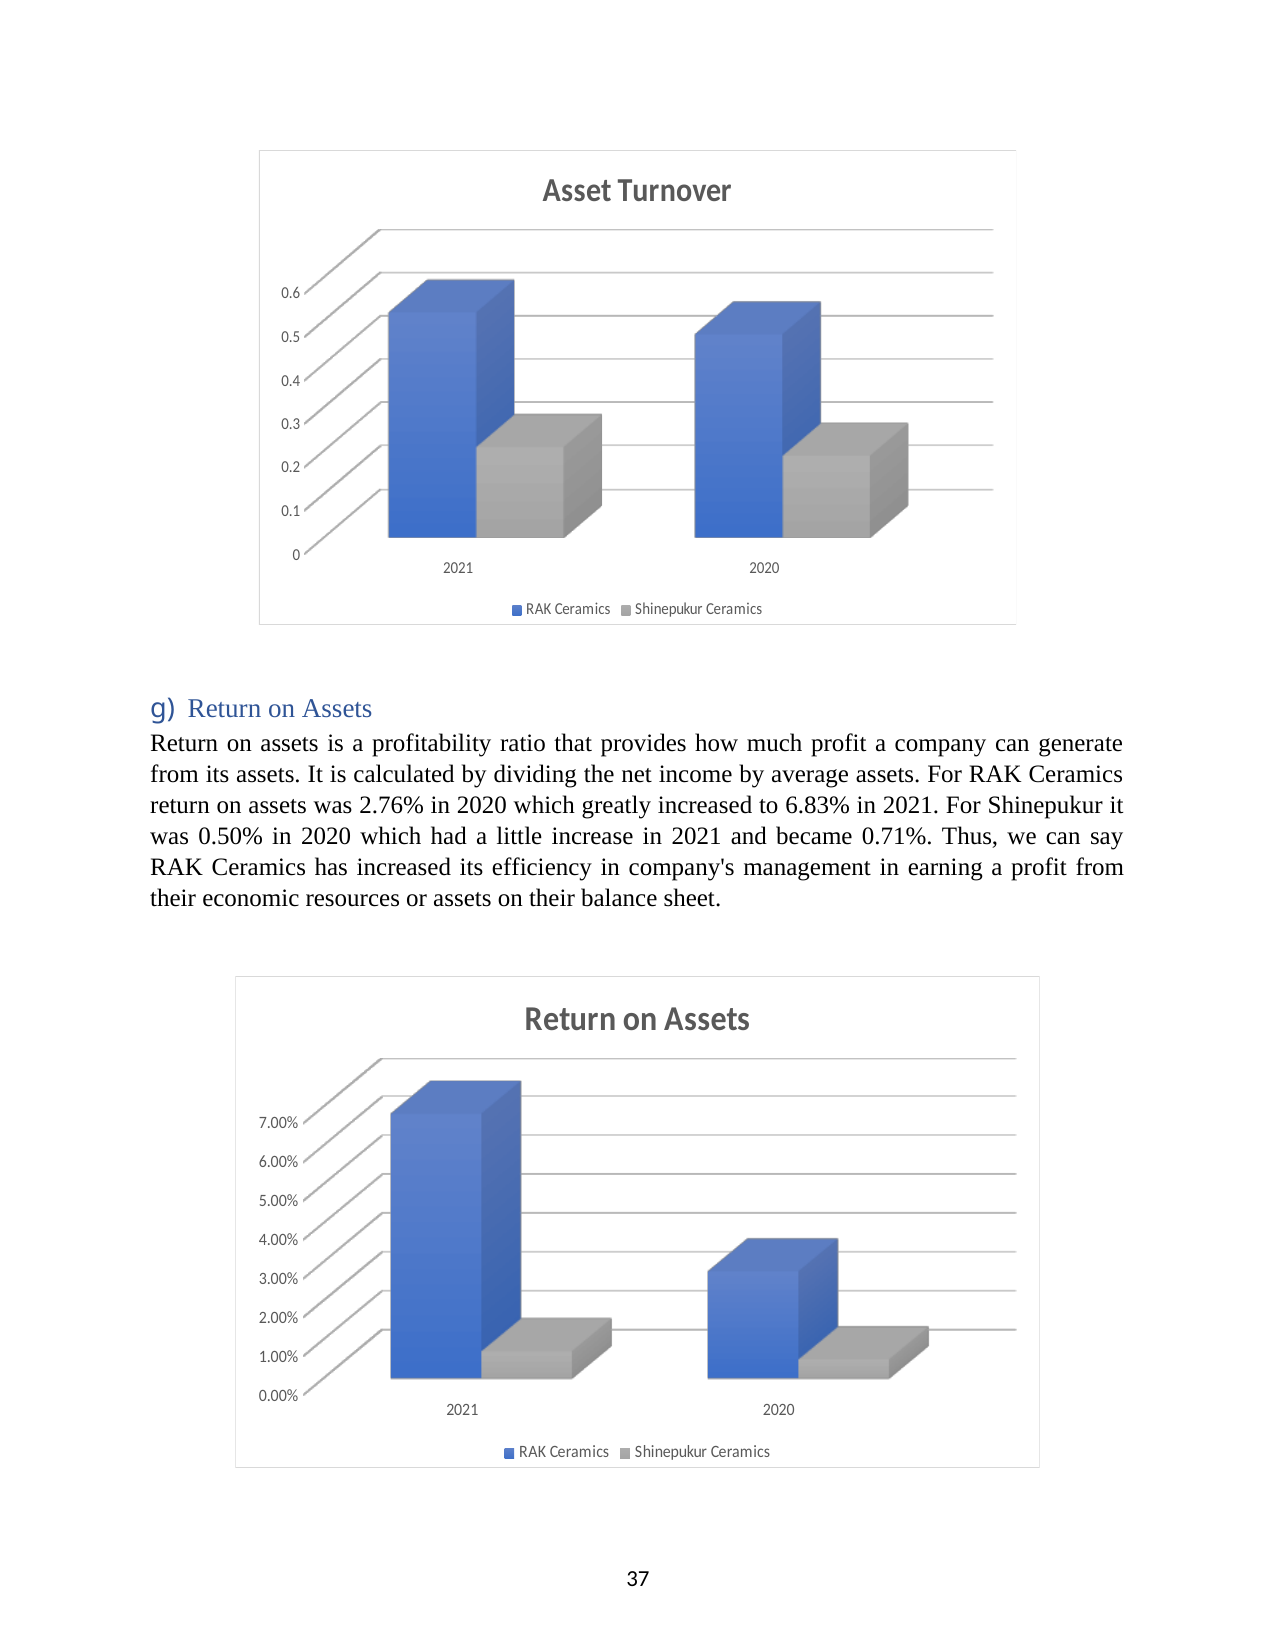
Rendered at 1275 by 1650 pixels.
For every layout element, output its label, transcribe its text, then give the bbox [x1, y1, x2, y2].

text Return on assets is a profitability ratio that provides how much profit a company can generate from its assets. It is calculated by dividing the net income by average assets. For RAK Ceramics return on assets was 2.76% in 2020 which greatly increased to 6.83% in 2021. For Shinepukur it was 0.50% in 2020 which had a little increase in 2021 and became 0.71%. Thus, we can say RAK Ceramics has increased its efficiency in company's management in earning a profit from their economic resources or assets on their balance sheet. [150, 728, 1125, 912]
subtitle Return on Assets [150, 688, 1125, 725]
